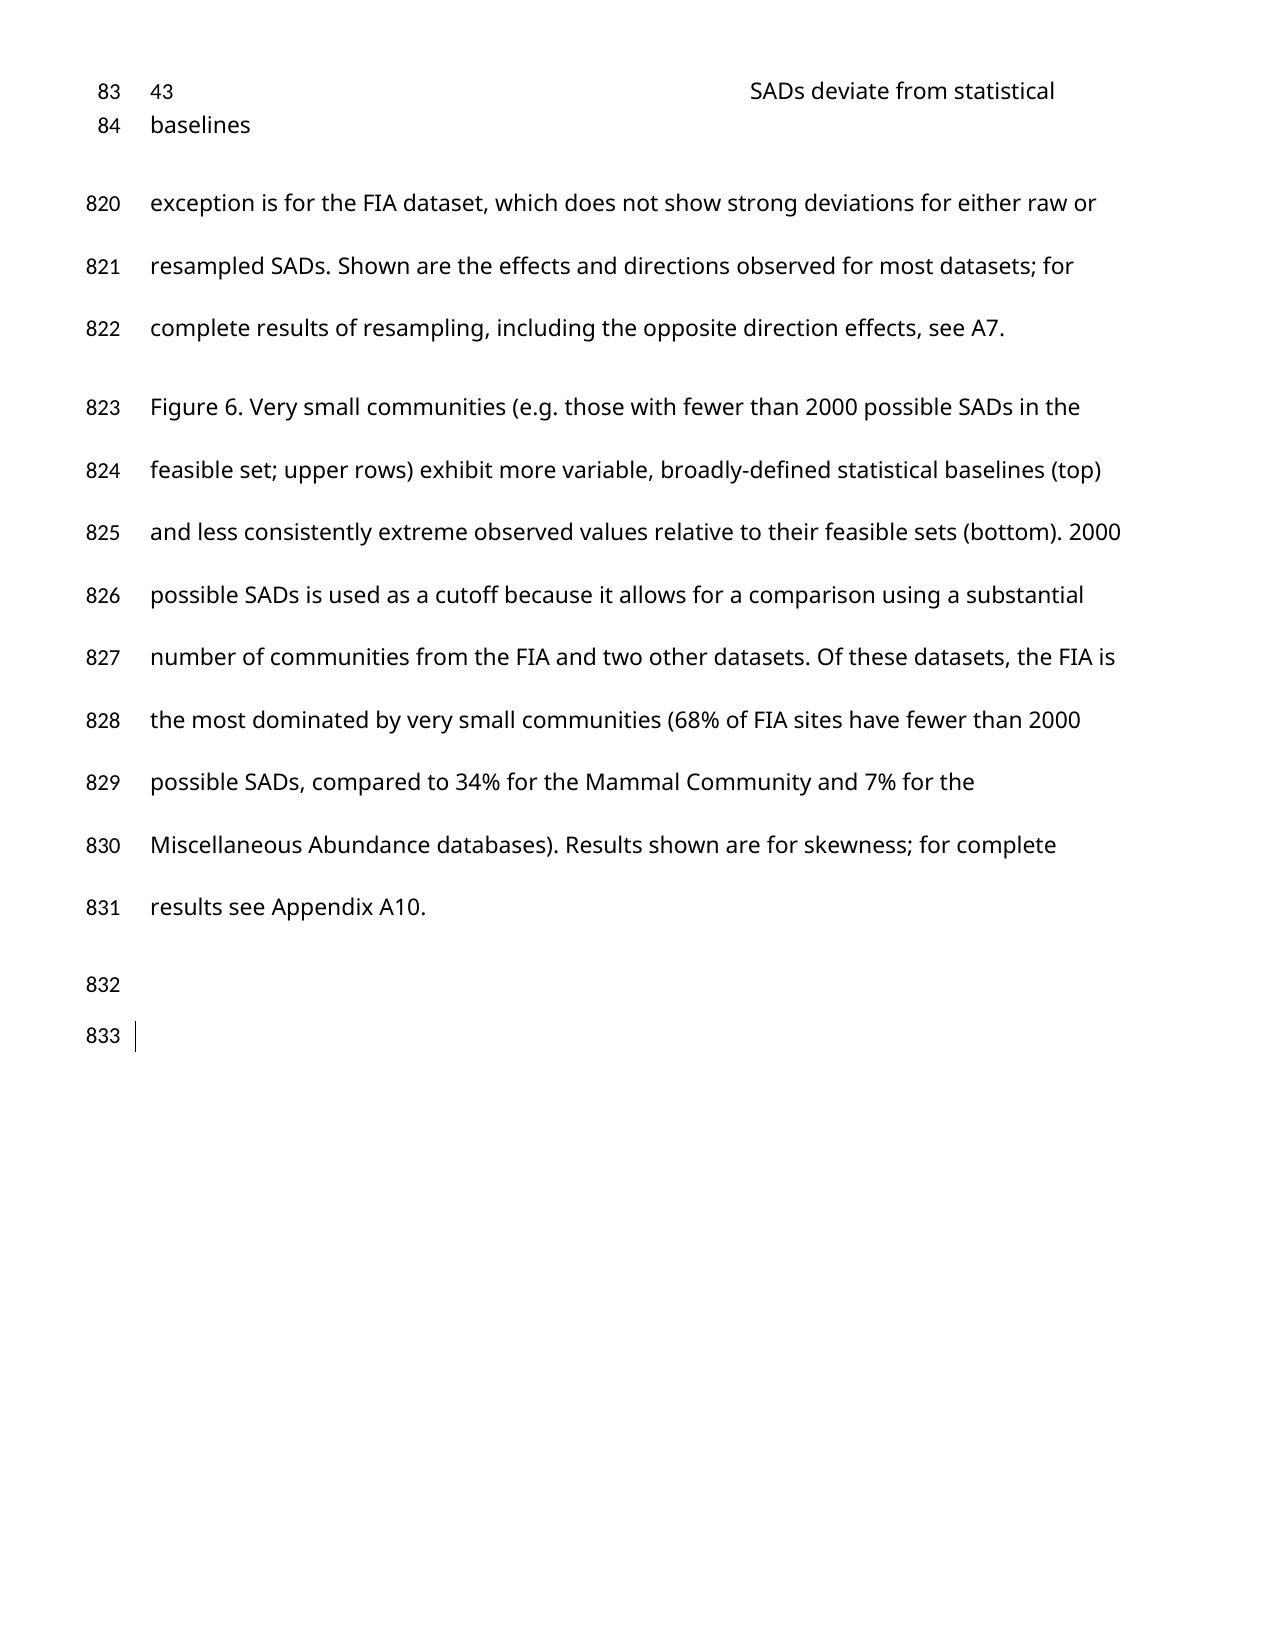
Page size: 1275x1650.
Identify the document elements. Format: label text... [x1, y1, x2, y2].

text Figure 6. Very small communities (e.g. those with fewer than 2000 possible SADs in the feasible set; upper rows) exhibit more variable, broadly-defined statistical baselines (top) and less consistently extreme observed values relative to their feasible sets (bottom). 2000 possible SADs is used as a cutoff because it allows for a comparison using a substantial number of communities from the FIA and two other datasets. Of these datasets, the FIA is the most dominated by very small communities (68% of FIA sites have fewer than 2000 possible SADs, compared to 34% for the Mammal Community and 7% for the Miscellaneous Abundance databases). Results shown are for skewness; for complete results see Appendix A10. [150, 391, 1125, 923]
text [150, 187, 1125, 343]
